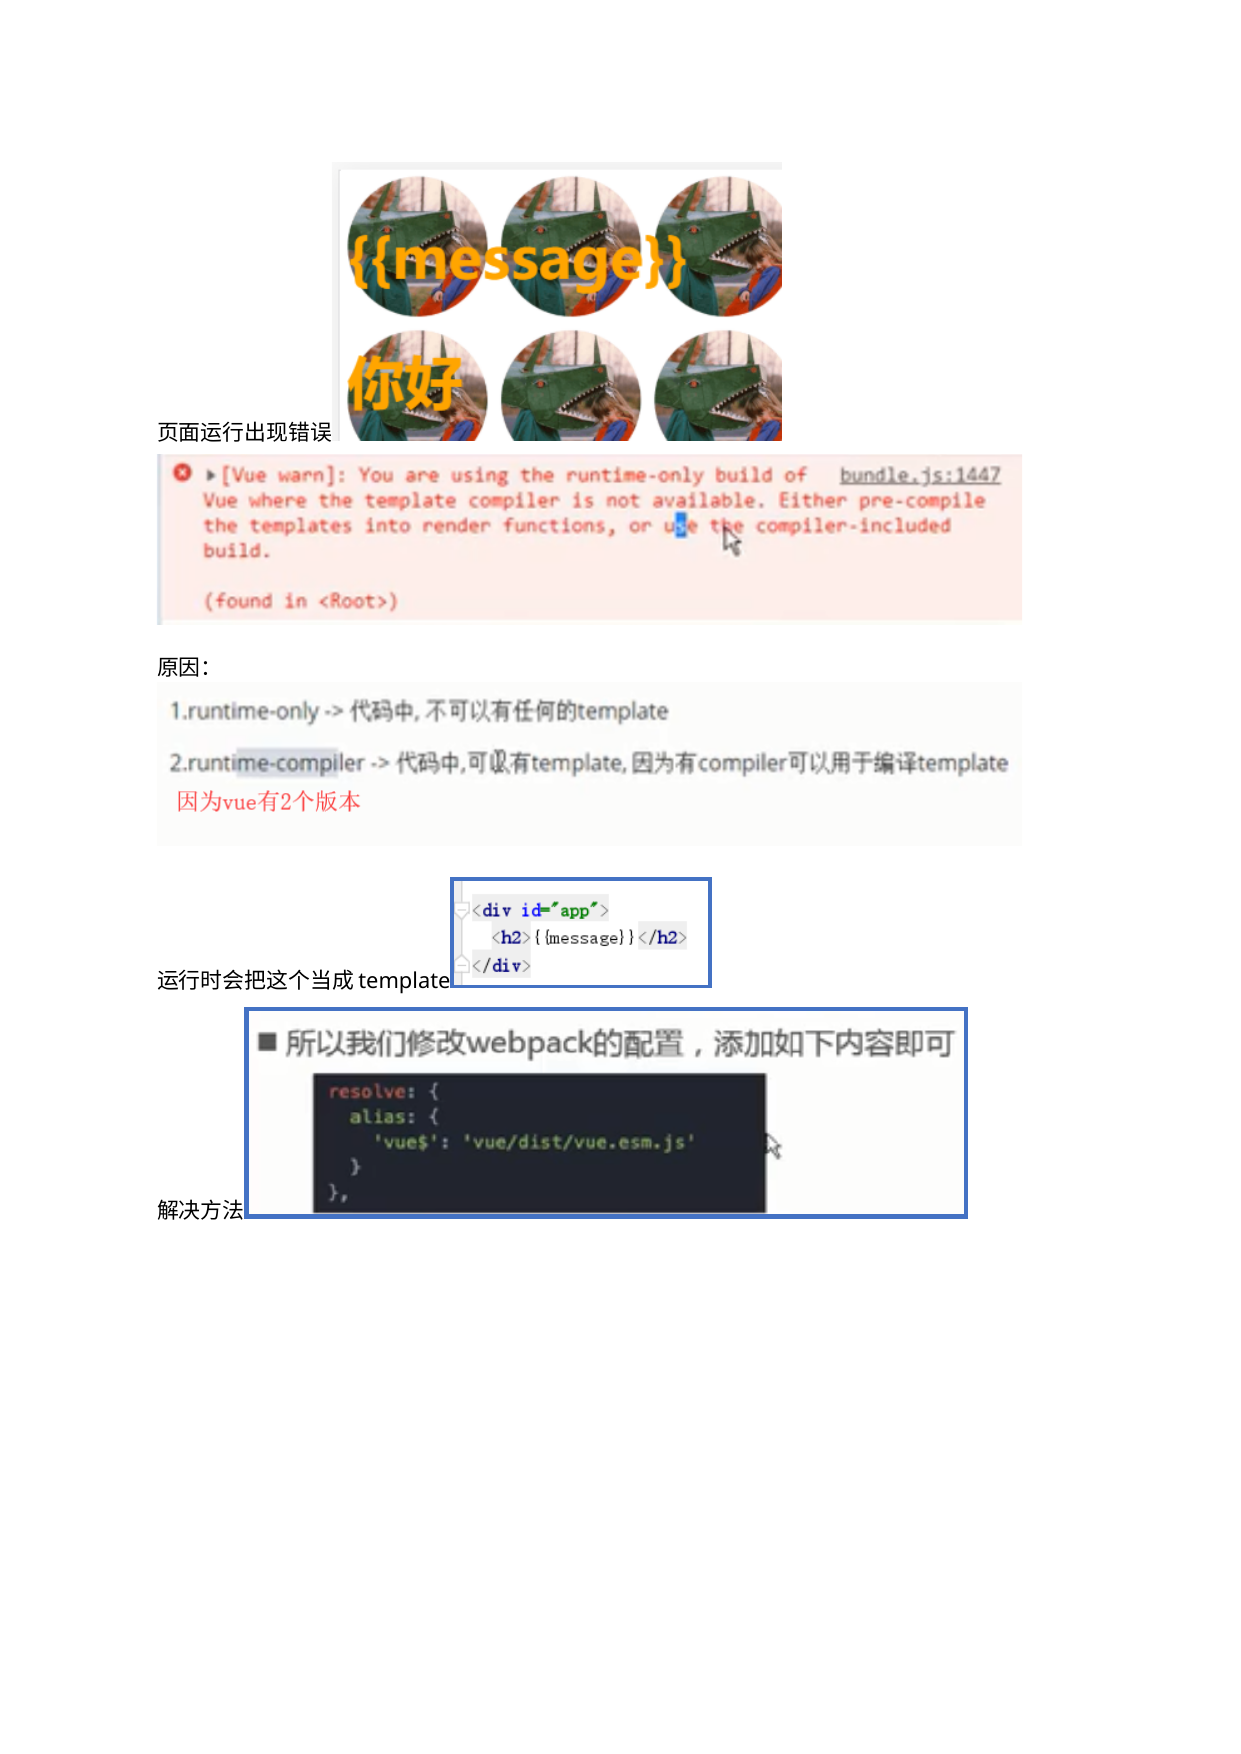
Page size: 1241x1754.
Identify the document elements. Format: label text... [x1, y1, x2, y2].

picture [249, 1011, 964, 1214]
list 运行时会把这个当成template [157, 877, 1053, 1007]
list 原因： [157, 649, 1053, 682]
picture [454, 881, 708, 985]
picture [156, 454, 1023, 625]
picture [156, 682, 1023, 846]
picture [331, 162, 782, 441]
